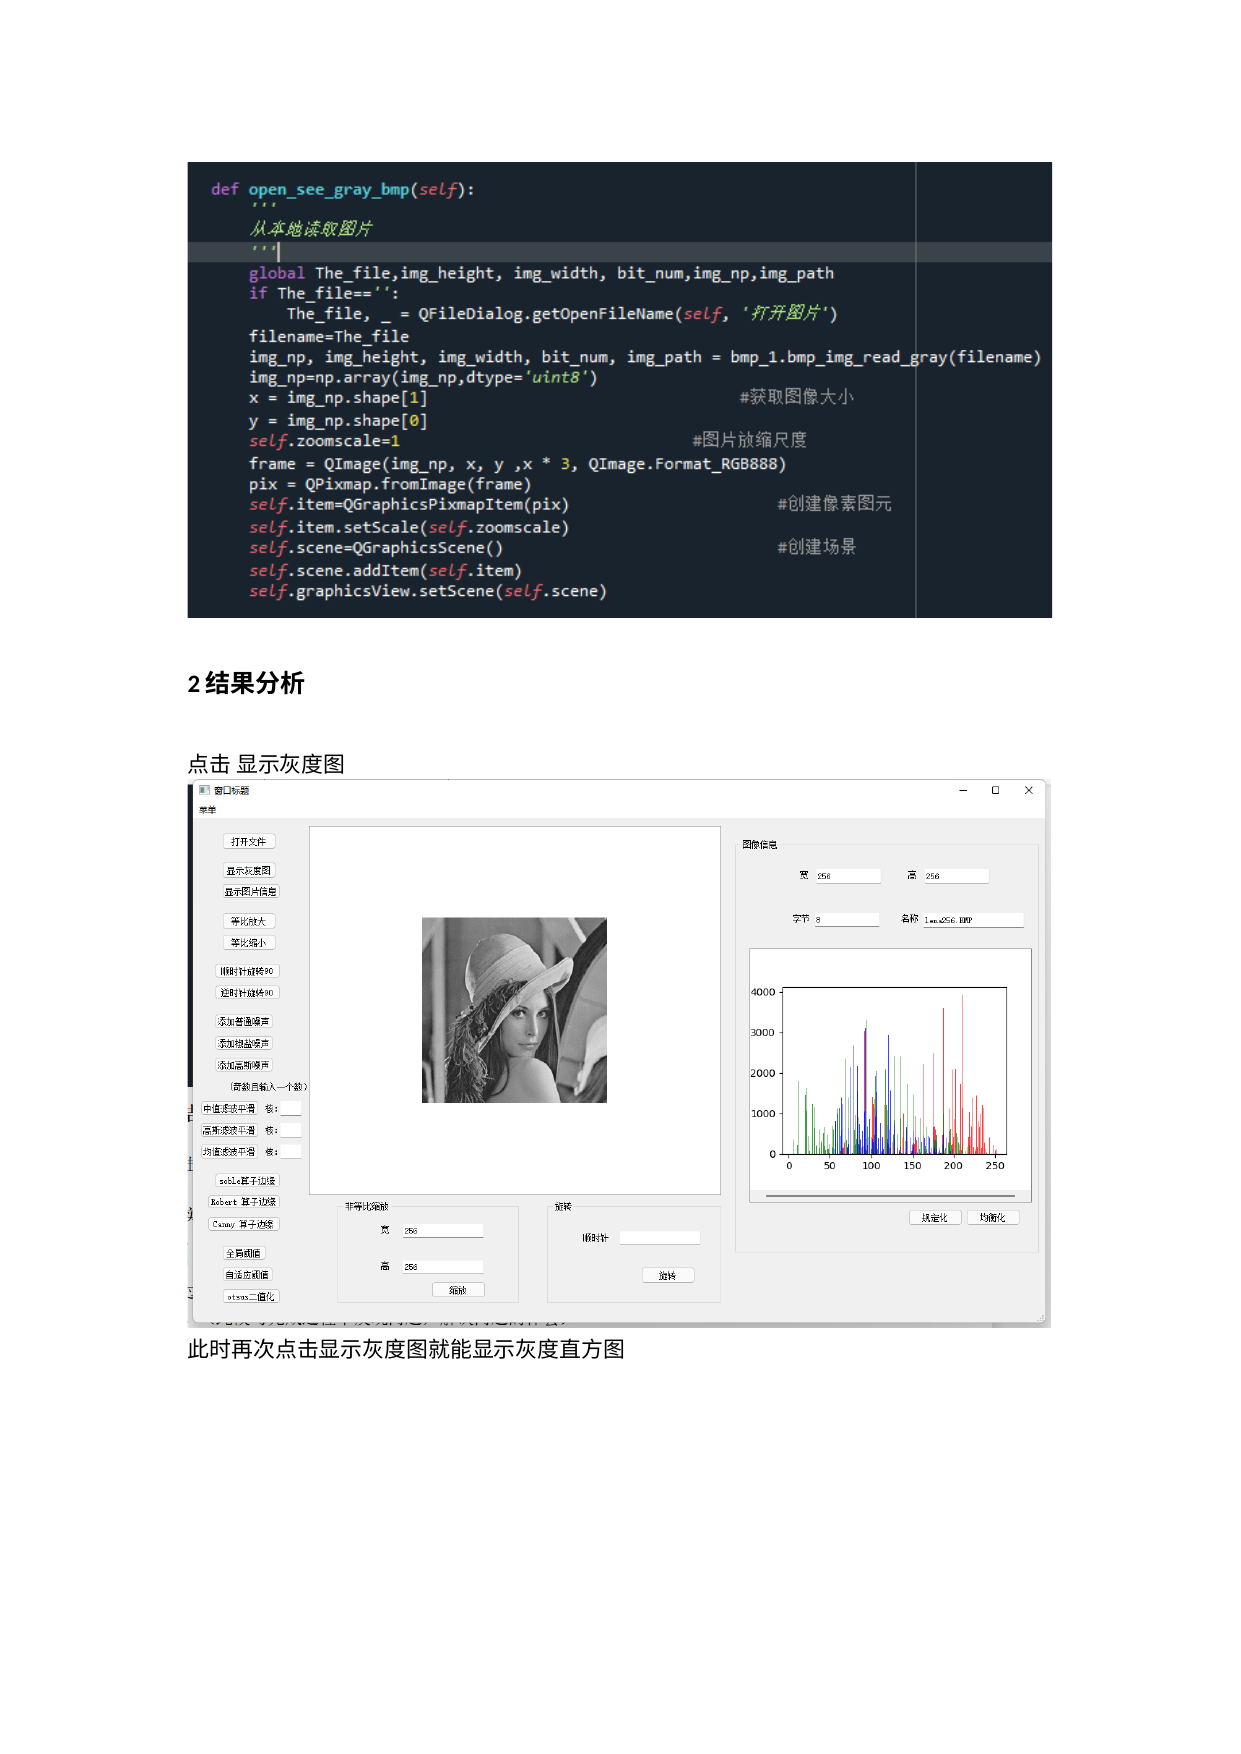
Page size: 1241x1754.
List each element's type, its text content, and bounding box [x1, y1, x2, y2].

list 此时再次点击显示灰度图就能显示灰度直方图 [187, 1332, 1053, 1364]
picture [187, 162, 1053, 618]
list 点击 显示灰度图 [187, 747, 1053, 779]
list 2结果分析 [187, 649, 1053, 714]
picture [187, 779, 1051, 1328]
